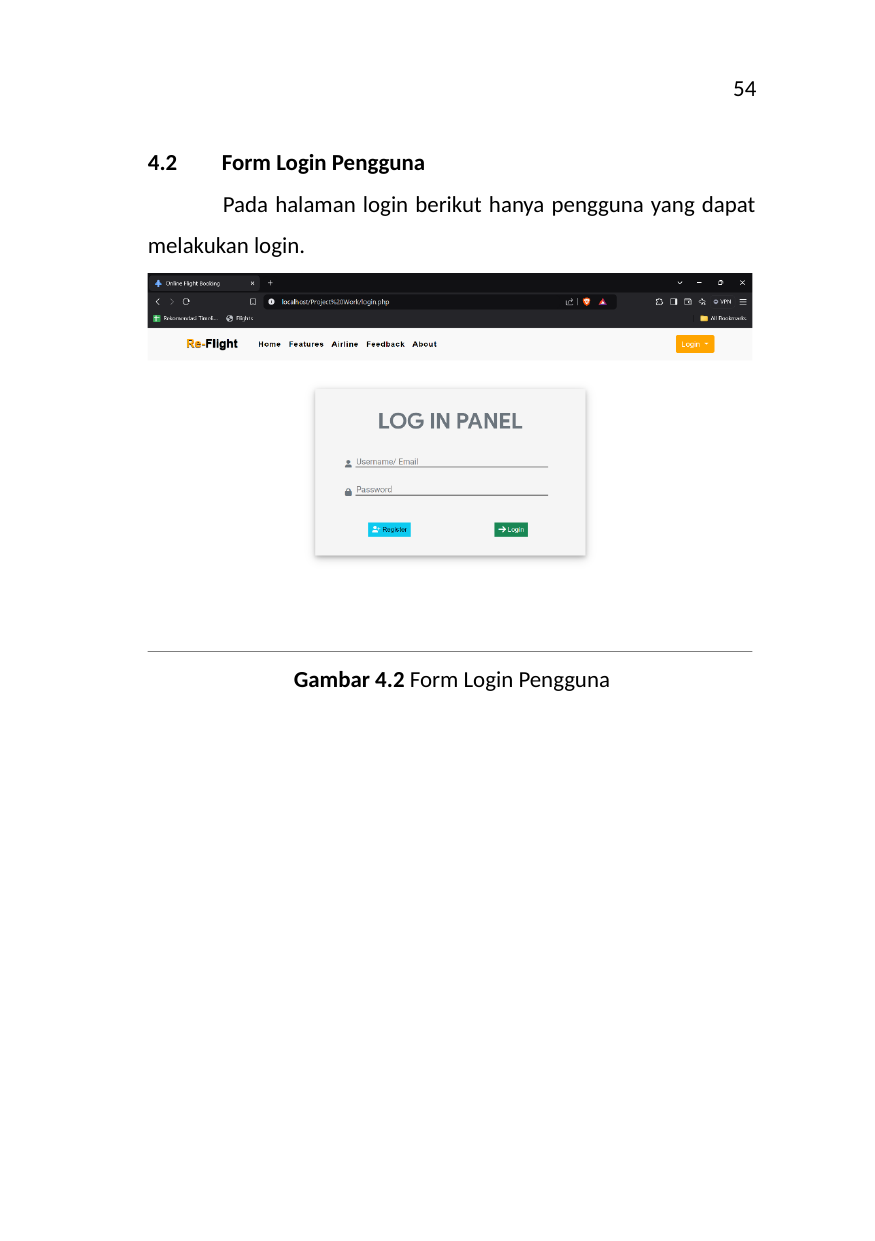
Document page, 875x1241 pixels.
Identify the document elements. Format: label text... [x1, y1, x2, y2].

subtitle Form Login Pengguna [148, 148, 756, 176]
text Gambar 4.2 Form Login Pengguna [148, 665, 756, 693]
picture [147, 273, 753, 652]
text Pada halaman login berikut hanya pengguna yang dapat melakukan login. [148, 190, 756, 260]
